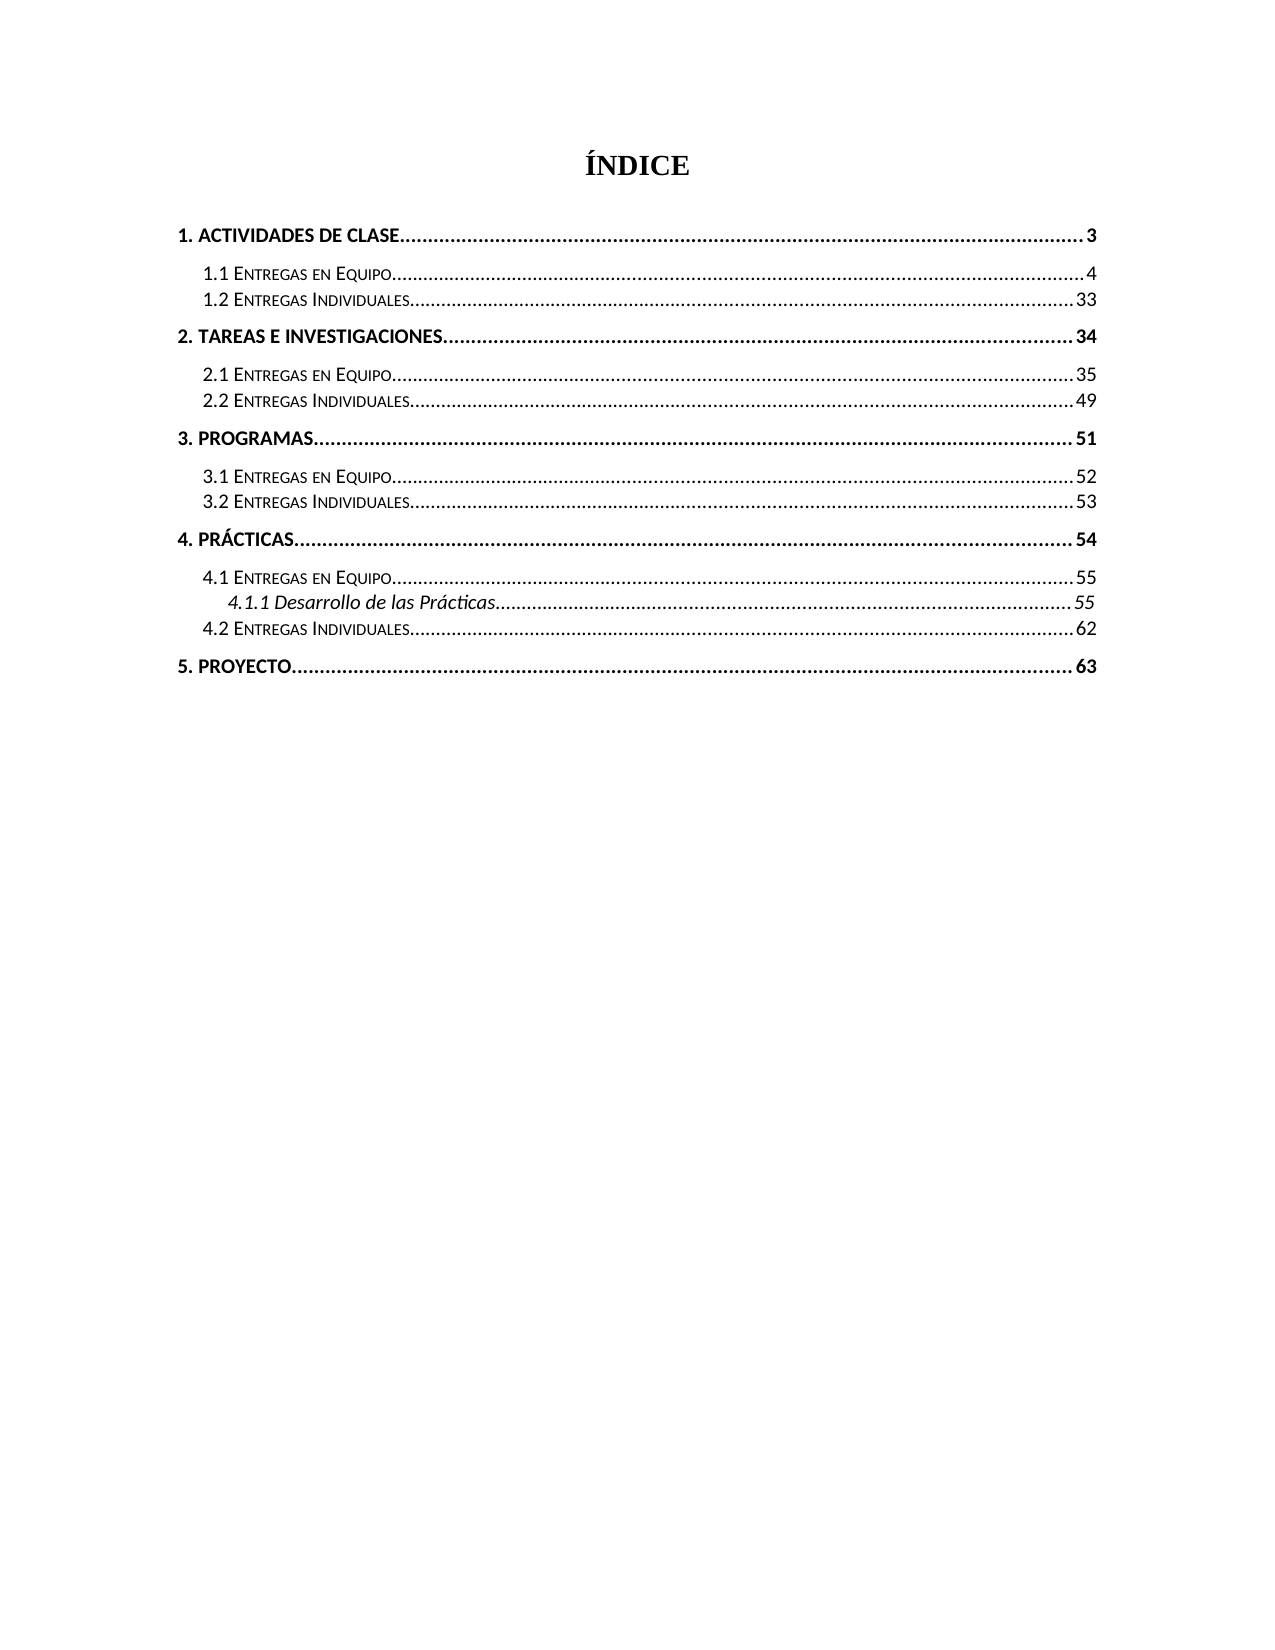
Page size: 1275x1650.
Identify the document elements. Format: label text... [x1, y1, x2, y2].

text 4.1.1 Desarrollo de las Prácticas 55 [227, 589, 1098, 615]
text 5. Proyecto 63 [177, 653, 1098, 678]
text 2.1 Entregas en Equipo 35 [202, 362, 1098, 387]
text ÍNDICE [177, 148, 1098, 181]
text 3.1 Entregas en Equipo 52 [202, 463, 1098, 488]
text 3.2 Entregas Individuales 53 [202, 488, 1098, 514]
text 4.1 Entregas en Equipo 55 [202, 564, 1098, 589]
text 1.2 Entregas Individuales 33 [202, 286, 1098, 311]
text 4.2 Entregas Individuales 62 [202, 615, 1098, 640]
text 1. Actividades de Clase 3 [177, 222, 1098, 248]
text 2. Tareas e Investigaciones 34 [177, 324, 1098, 349]
text 1.1 Entregas en Equipo 4 [202, 260, 1098, 286]
text 3. Programas 51 [177, 425, 1098, 450]
text 4. Prácticas 54 [177, 526, 1098, 552]
text 2.2 Entregas Individuales 49 [202, 387, 1098, 412]
